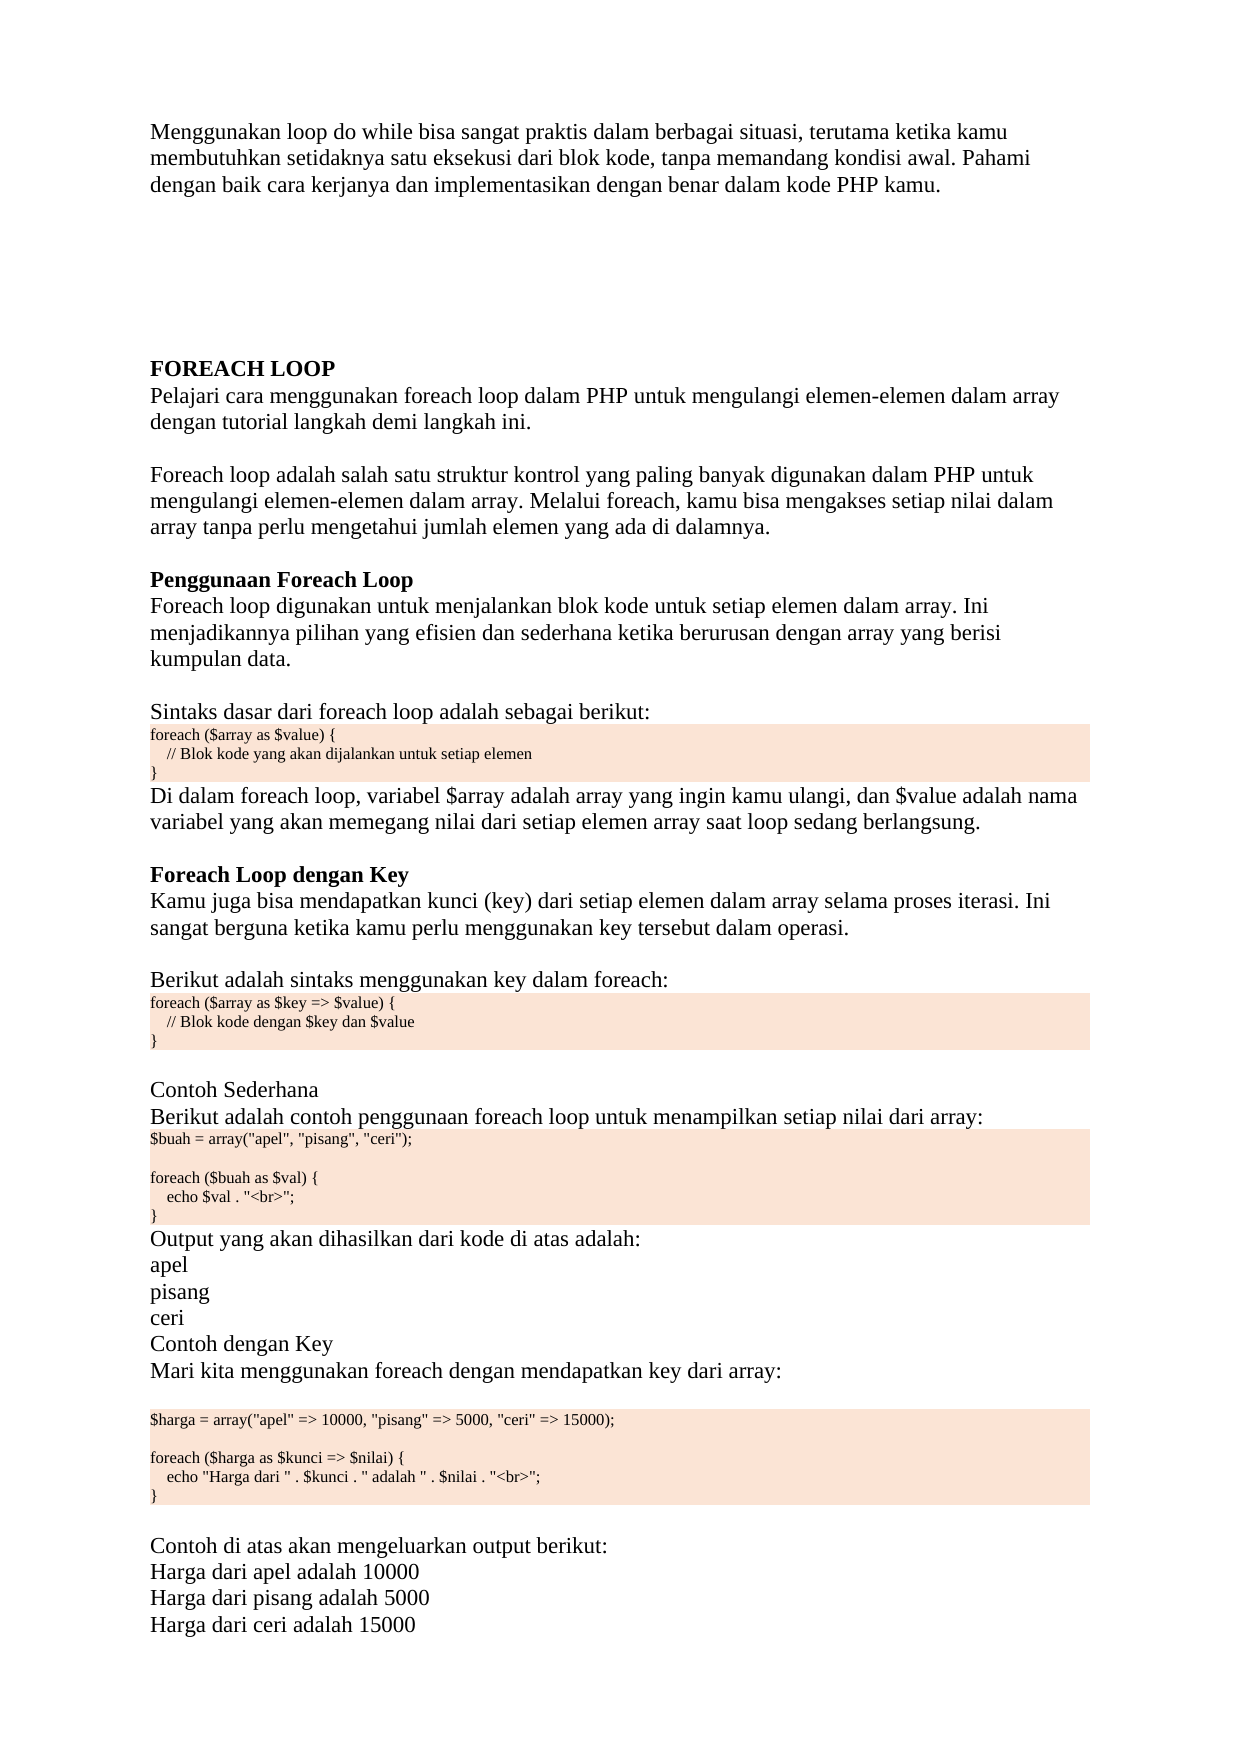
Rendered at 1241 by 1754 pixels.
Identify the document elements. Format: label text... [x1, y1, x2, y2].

text Mari kita menggunakan foreach dengan mendapatkan key dari array: [150, 1357, 1090, 1383]
text Harga dari apel adalah 10000 [150, 1558, 1090, 1584]
text } [150, 1206, 1090, 1225]
text Penggunaan Foreach Loop [150, 566, 1090, 592]
text Di dalam foreach loop, variabel $array adalah array yang ingin kamu ulangi, dan $value adalah nama variabel yang akan memegang nilai dari setiap elemen array saat loop sedang berlangsung. [150, 782, 1090, 834]
text foreach ($harga as $kunci => $nilai) { [150, 1448, 1090, 1467]
text Sintaks dasar dari foreach loop adalah sebagai berikut: [150, 698, 1090, 724]
text foreach ($buah as $val) { [150, 1167, 1090, 1187]
text // Blok kode dengan $key dan $value [150, 1012, 1090, 1031]
text foreach ($array as $value) { [150, 724, 1090, 743]
text Contoh di atas akan mengeluarkan output berikut: [150, 1532, 1090, 1558]
text Contoh Sederhana [150, 1076, 1090, 1103]
text Menggunakan loop do while bisa sangat praktis dalam berbagai situasi, terutama ketika kamu membutuhkan setidaknya satu eksekusi dari blok kode, tanpa memandang kondisi awal. Pahami dengan baik cara kerjanya dan implementasikan dengan benar dalam kode PHP kamu. [150, 118, 1090, 197]
text apel [150, 1251, 1090, 1278]
text echo $val . "<br>"; [150, 1187, 1090, 1206]
text ceri [150, 1304, 1090, 1330]
text Harga dari ceri adalah 15000 [150, 1611, 1090, 1637]
text foreach ($array as $key => $value) { [150, 993, 1090, 1012]
text } [150, 1031, 1090, 1050]
text Foreach loop digunakan untuk menjalankan blok kode untuk setiap elemen dalam array. Ini menjadikannya pilihan yang efisien dan sederhana ketika berurusan dengan array yang berisi kumpulan data. [150, 592, 1090, 672]
text } [150, 763, 1090, 782]
text Berikut adalah contoh penggunaan foreach loop untuk menampilkan setiap nilai dari array: [150, 1103, 1090, 1129]
text pisang [150, 1278, 1090, 1304]
text echo "Harga dari " . $kunci . " adalah " . $nilai . "<br>"; [150, 1467, 1090, 1486]
text Harga dari pisang adalah 5000 [150, 1584, 1090, 1611]
text Berikut adalah sintaks menggunakan key dalam foreach: [150, 966, 1090, 993]
text Foreach Loop dengan Key [150, 861, 1090, 887]
text Foreach loop adalah salah satu struktur kontrol yang paling banyak digunakan dalam PHP untuk mengulangi elemen-elemen dalam array. Melalui foreach, kamu bisa mengakses setiap nilai dalam array tanpa perlu mengetahui jumlah elemen yang ada di dalamnya. [150, 461, 1090, 540]
text // Blok kode yang akan dijalankan untuk setiap elemen [150, 743, 1090, 763]
text FOREACH LOOP [150, 355, 1090, 382]
text Contoh dengan Key [150, 1330, 1090, 1357]
text $buah = array("apel", "pisang", "ceri"); [150, 1129, 1090, 1148]
text } [150, 1486, 1090, 1505]
text Pelajari cara menggunakan foreach loop dalam PHP untuk mengulangi elemen-elemen dalam array dengan tutorial langkah demi langkah ini. [150, 382, 1090, 434]
text Output yang akan dihasilkan dari kode di atas adalah: [150, 1225, 1090, 1251]
text $harga = array("apel" => 10000, "pisang" => 5000, "ceri" => 15000); [150, 1409, 1090, 1429]
text Kamu juga bisa mendapatkan kunci (key) dari setiap elemen dalam array selama proses iterasi. Ini sangat berguna ketika kamu perlu menggunakan key tersebut dalam operasi. [150, 887, 1090, 940]
